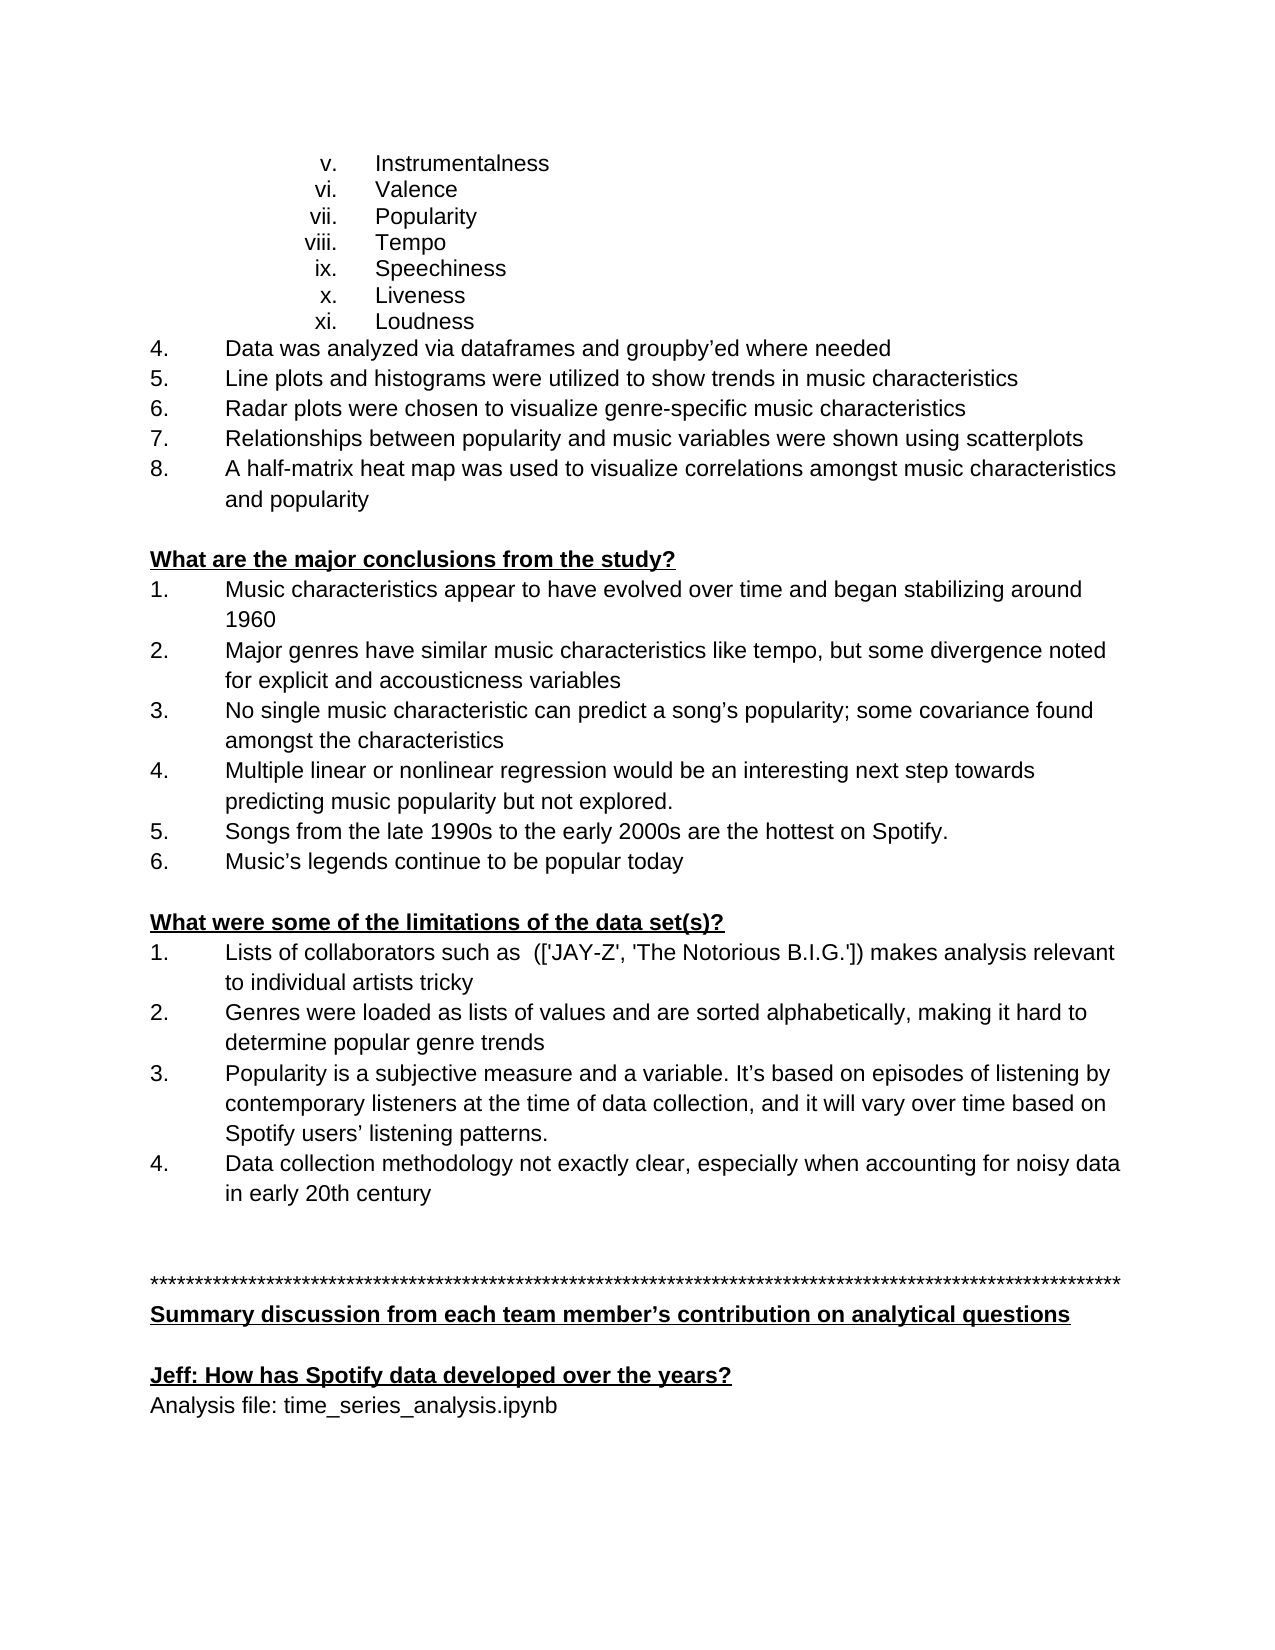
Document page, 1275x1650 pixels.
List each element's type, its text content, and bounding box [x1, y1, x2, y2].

list A half-matrix heat map was used to visualize correlations amongst music characteristics and popularity [150, 455, 1125, 512]
text ************************************************************************************************************* [150, 1271, 1125, 1297]
list Relationships between popularity and music variables were shown using scatterplots [150, 425, 1125, 451]
text Jeff: How has Spotify data developed over the years? [150, 1362, 1125, 1388]
list Music characteristics appear to have evolved over time and began stabilizing around 1960 [150, 576, 1125, 633]
list Data was analyzed via dataframes and groupby’ed where needed [150, 334, 1125, 361]
list Songs from the late 1990s to the early 2000s are the hottest on Spotify. [150, 818, 1125, 844]
list Valence [337, 176, 1125, 203]
list Loudness [337, 308, 1125, 334]
list Speechiness [337, 255, 1125, 282]
list Tempo [337, 229, 1125, 255]
text Analysis file: time_series_analysis.ipynb [150, 1392, 1125, 1418]
text Summary discussion from each team member’s contribution on analytical questions [150, 1301, 1125, 1327]
list Popularity [337, 203, 1125, 229]
list Liveness [337, 282, 1125, 308]
list Instrumentalness [337, 150, 1125, 176]
list Genres were loaded as lists of values and are sorted alphabetically, making it hard to determine popular genre trends [150, 999, 1125, 1056]
text What are the major conclusions from the study? [150, 546, 1125, 572]
text What were some of the limitations of the data set(s)? [150, 908, 1125, 935]
list Line plots and histograms were utilized to show trends in music characteristics [150, 365, 1125, 391]
list Music’s legends continue to be popular today [150, 848, 1125, 874]
list Popularity is a subjective measure and a variable. It’s based on episodes of listening by contemporary listeners at the time of data collection, and it will vary over time based on Spotify users’ listening patterns. [150, 1059, 1125, 1146]
list Data collection methodology not exactly clear, especially when accounting for noisy data in early 20th century [150, 1150, 1125, 1207]
list No single music characteristic can predict a song’s popularity; some covariance found amongst the characteristics [150, 697, 1125, 753]
list Lists of collaborators such as (['JAY-Z', 'The Notorious B.I.G.']) makes analysis relevant to individual artists tricky [150, 939, 1125, 995]
list Multiple linear or nonlinear regression would be an interesting next step towards predicting music popularity but not explored. [150, 757, 1125, 814]
list Radar plots were chosen to visualize genre-specific music characteristics [150, 395, 1125, 421]
list Major genres have similar music characteristics like tempo, but some divergence noted for explicit and accousticness variables [150, 637, 1125, 693]
